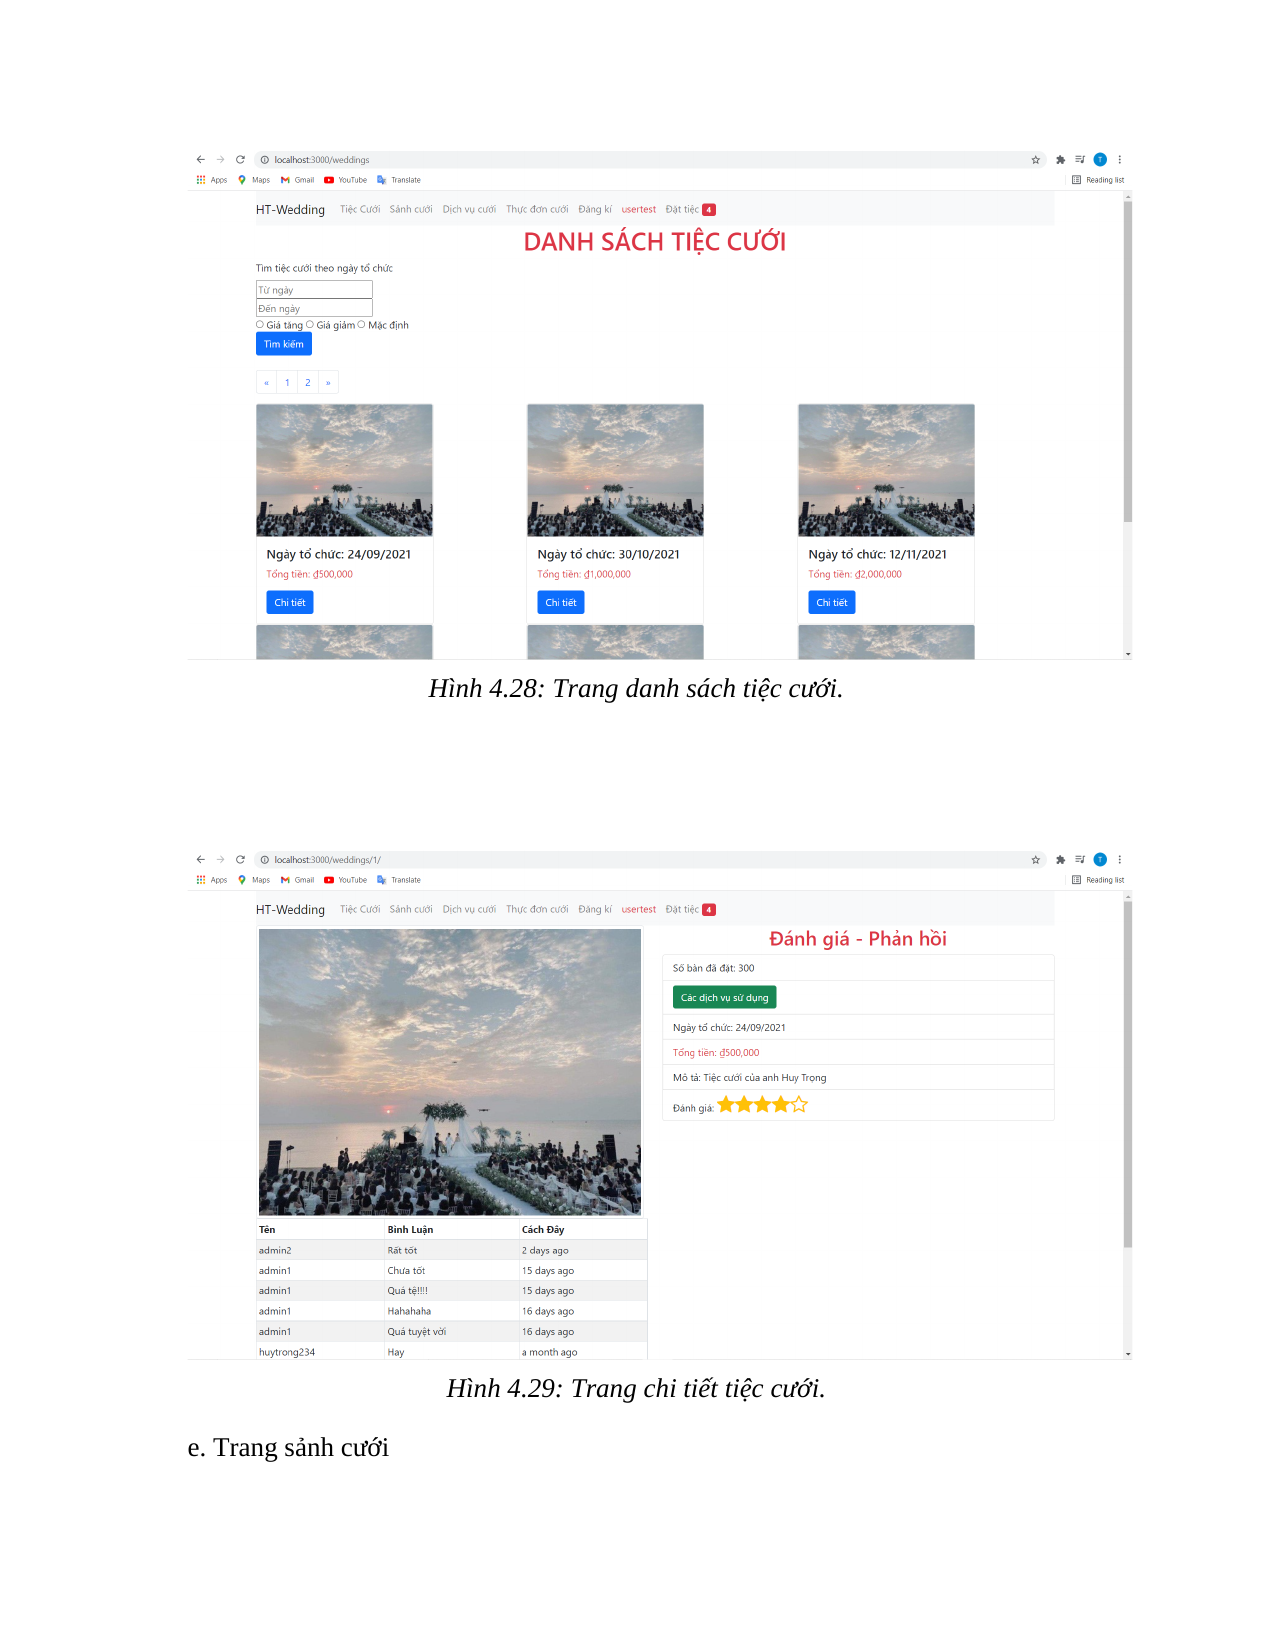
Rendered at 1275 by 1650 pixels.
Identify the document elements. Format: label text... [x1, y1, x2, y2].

text Hình 4.29: Trang chi tiết tiệc cưới. [150, 1372, 1125, 1403]
text Hình 4.28: Trang danh sách tiệc cưới. [150, 672, 1125, 703]
picture [187, 850, 1133, 1360]
list e. Trang sảnh cưới [187, 1431, 1125, 1463]
picture [187, 150, 1133, 660]
